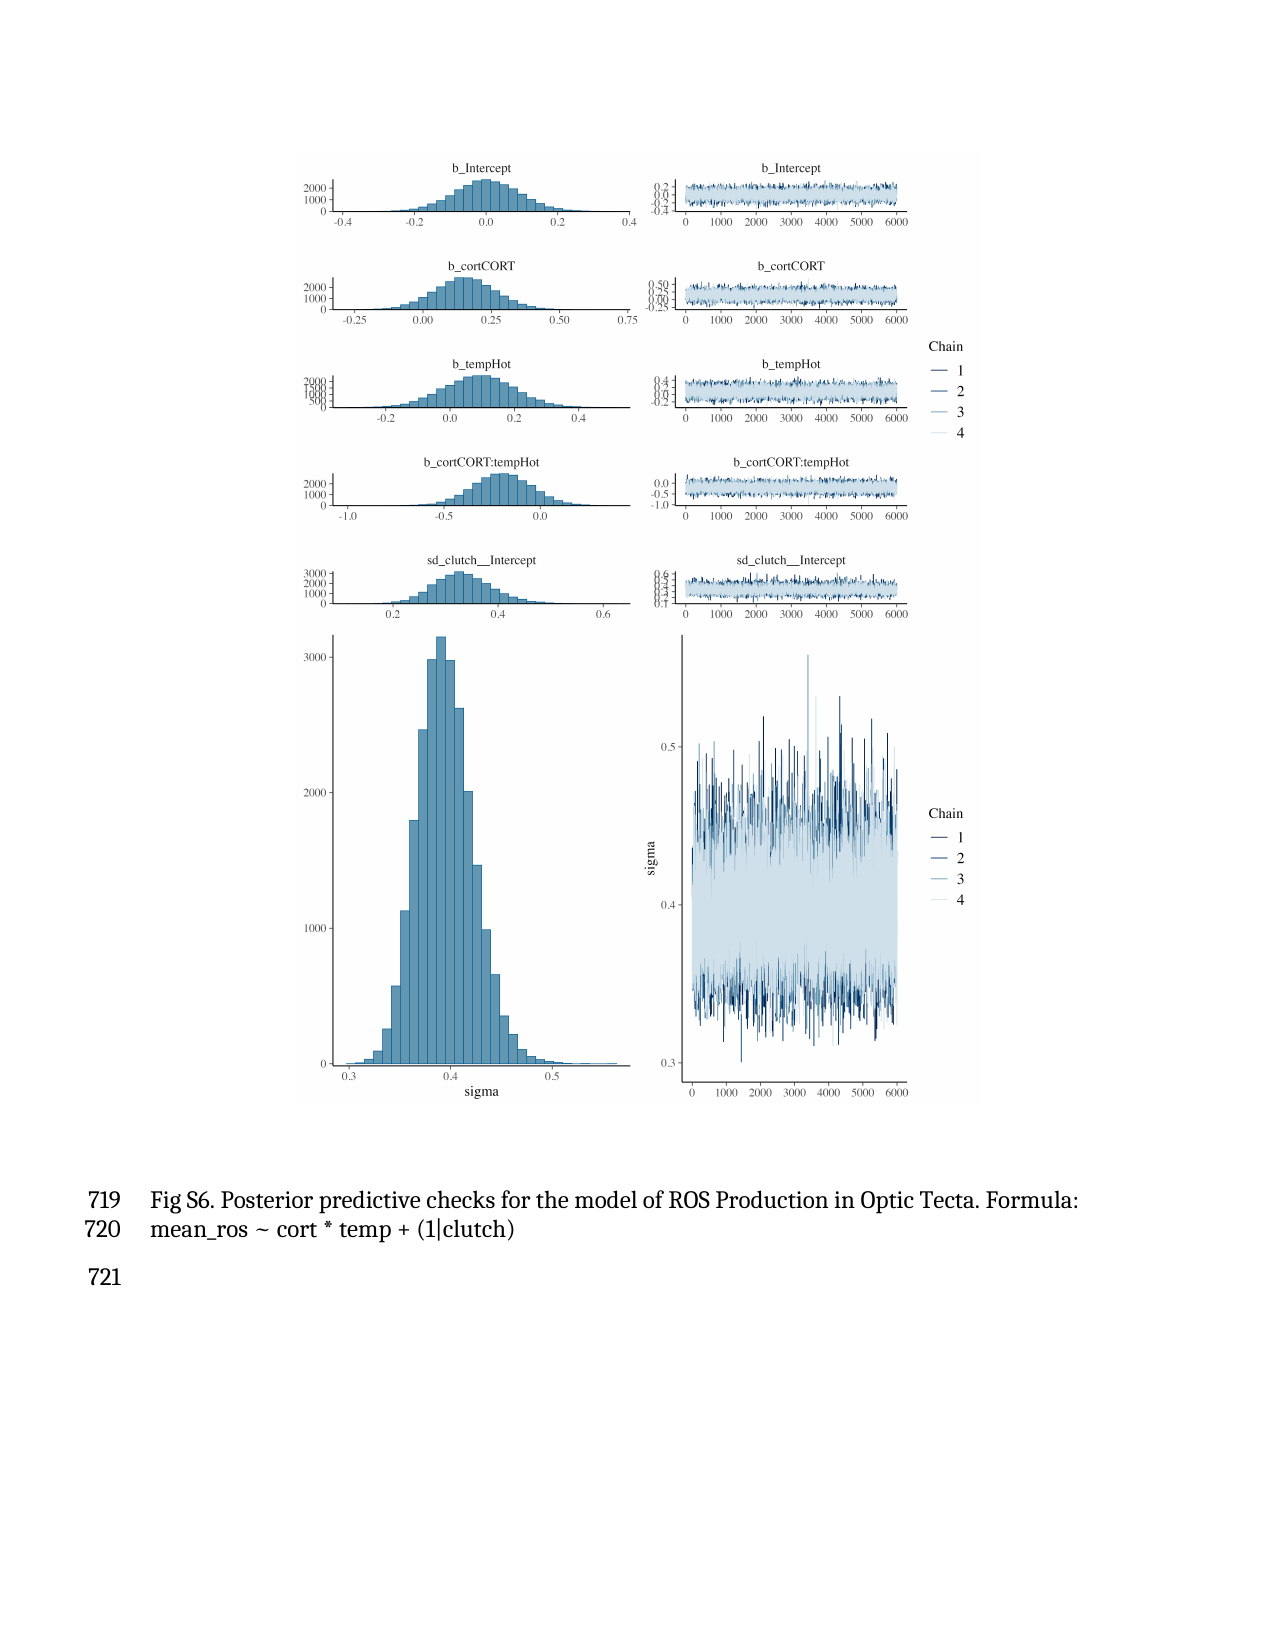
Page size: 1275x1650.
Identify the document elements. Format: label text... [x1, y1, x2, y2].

table_header [150, 150, 1125, 1168]
text Fig S6. Posterior predictive checks for the model of ROS Production in Optic Tecta. Formula: mean_ros ~ cort * temp + (1|clutch) [150, 1186, 1125, 1244]
picture [296, 150, 979, 1106]
